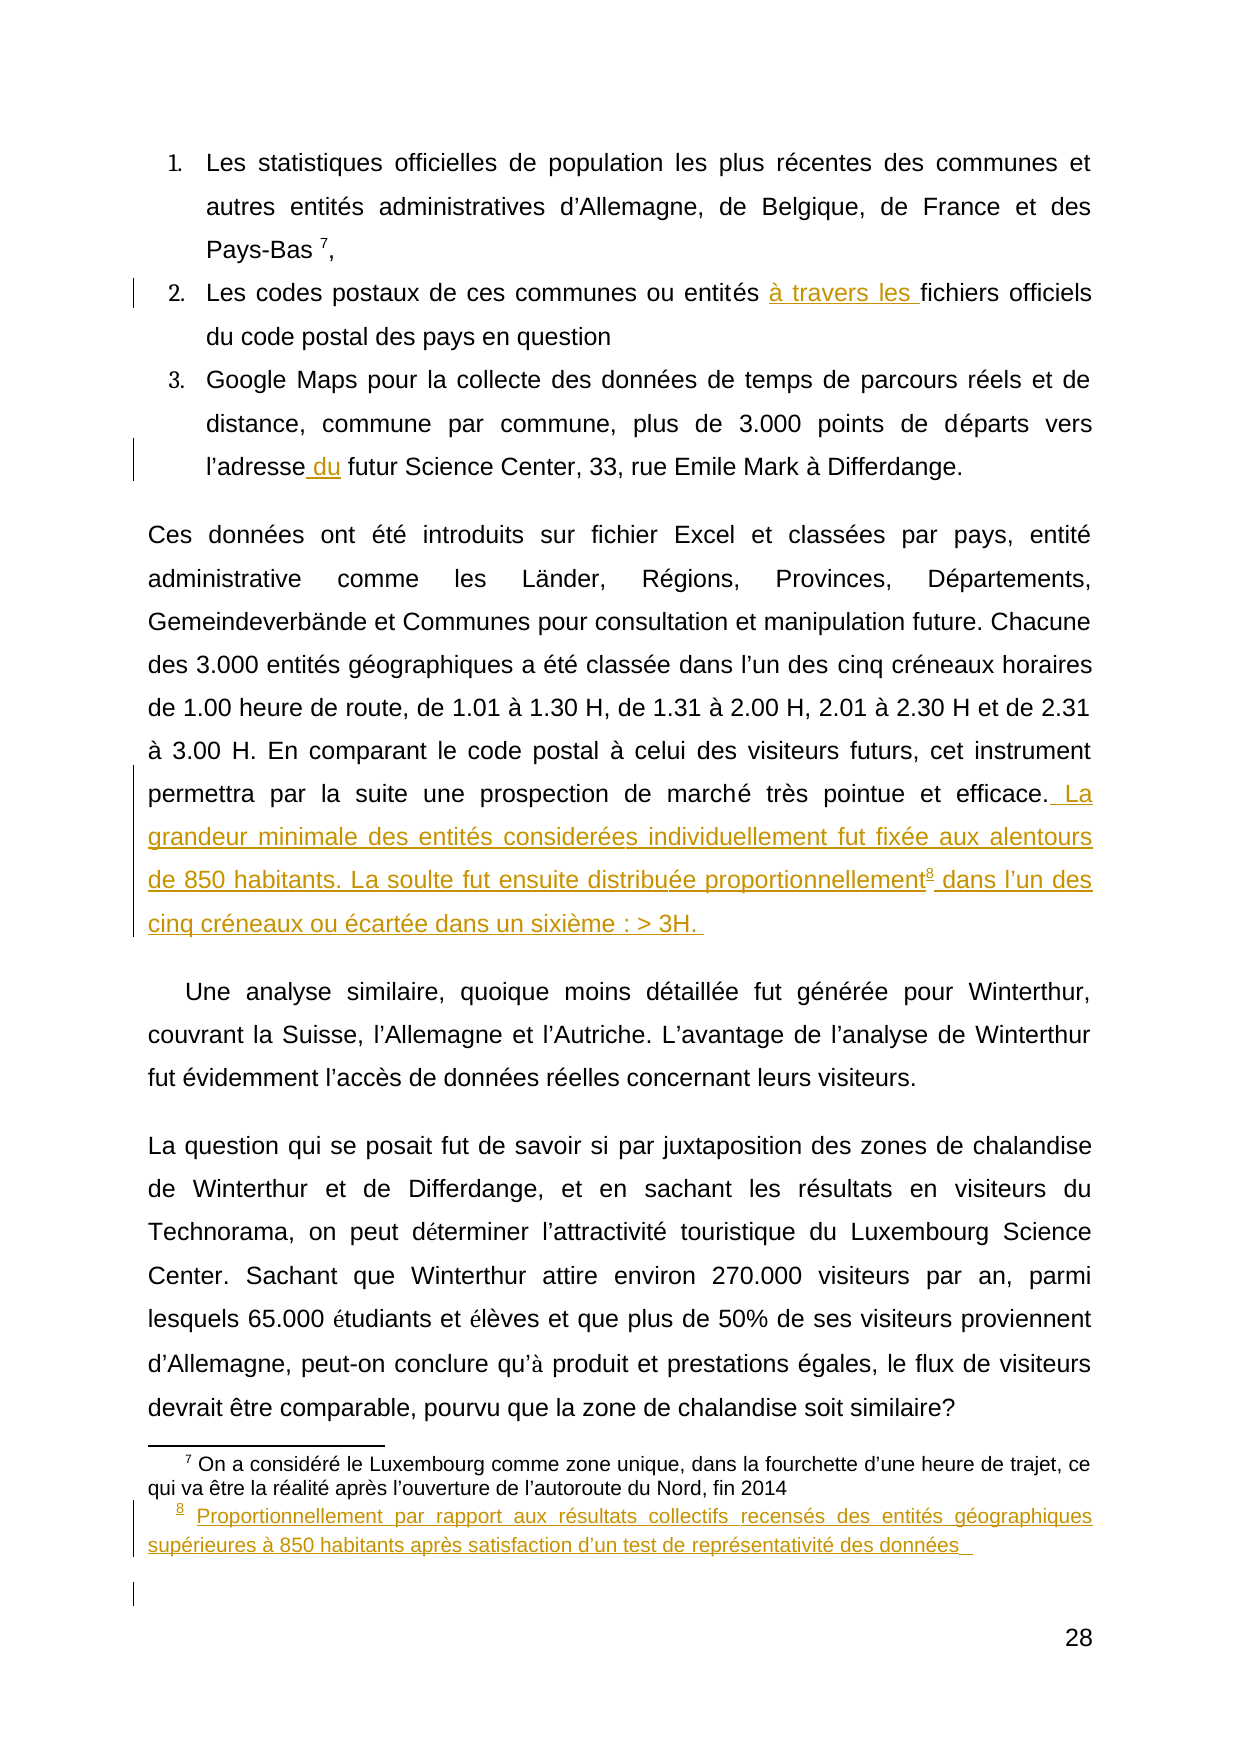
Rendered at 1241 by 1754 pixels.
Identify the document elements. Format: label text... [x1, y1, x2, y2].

text Une analyse similaire, quoique moins détaillée fut générée pour Winterthur, couvrant la Suisse, l’Allemagne et l’Autriche. L’avantage de l’analyse de Winterthur fut évidemment l’accès de données réelles concernant leurs visiteurs. [148, 977, 1093, 1092]
list Les statistiques officielles de population les plus récentes des communes et autres entités administratives d’Allemagne, de Belgique, de France et des Pays-Bas , [168, 148, 1093, 263]
text La question qui se posait fut de savoir si par juxtaposition des zones de chalandise de Winterthur et de Differdange, et en sachant les résultats en visiteurs du Technorama, on peut déterminer l’attractivité touristique du Luxembourg Science Center. Sachant que Winterthur attire environ 270.000 visiteurs par an, parmi lesquels 65.000 étudiants et élèves et que plus de 50% de ses visiteurs proviennent d’Allemagne, peut-on conclure qu’à produit et prestations égales, le flux de visiteurs devrait être comparable, pourvu que la zone de chalandise soit similaire? [148, 1131, 1093, 1421]
text Ces données ont été introduits sur fichier Excel et classées par pays, entité administrative comme les Länder, Régions, Provinces, Départements, Gemeindeverbände et Communes pour consultation et manipulation future. Chacune des 3.000 entités géographiques a été classée dans l’un des cinq créneaux horaires de 1.00 heure de route, de 1.01 à 1.30 H, de 1.31 à 2.00 H, 2.01 à 2.30 H et de 2.31 à 3.00 H. En comparant le code postal à celui des visiteurs futurs, cet instrument permettra par la suite une prospection de marché très pointue et efficace. [148, 848, 1093, 937]
list Les codes postaux de ces communes ou entités fichiers officiels du code postal des pays en question [168, 278, 1093, 351]
list Google Maps pour la collecte des données de temps de parcours réels et de distance, commune par commune, plus de 3.000 points de départs vers l’adresse futur Science Center, 33, rue Emile Mark à Differdange. [168, 365, 1093, 481]
text Ces données ont été introduits sur fichier Excel et classées par pays, entité administrative comme les Länder, Régions, Provinces, Départements, Gemeindeverbände et Communes pour consultation et manipulation future. Chacune des 3.000 entités géographiques a été classée dans l’un des cinq créneaux horaires de 1.00 heure de route, de 1.01 à 1.30 H, de 1.31 à 2.00 H, 2.01 à 2.30 H et de 2.31 à 3.00 H. En comparant le code postal à celui des visiteurs futurs, cet instrument permettra par la suite une prospection de marché très pointue et efficace. [148, 520, 1093, 847]
